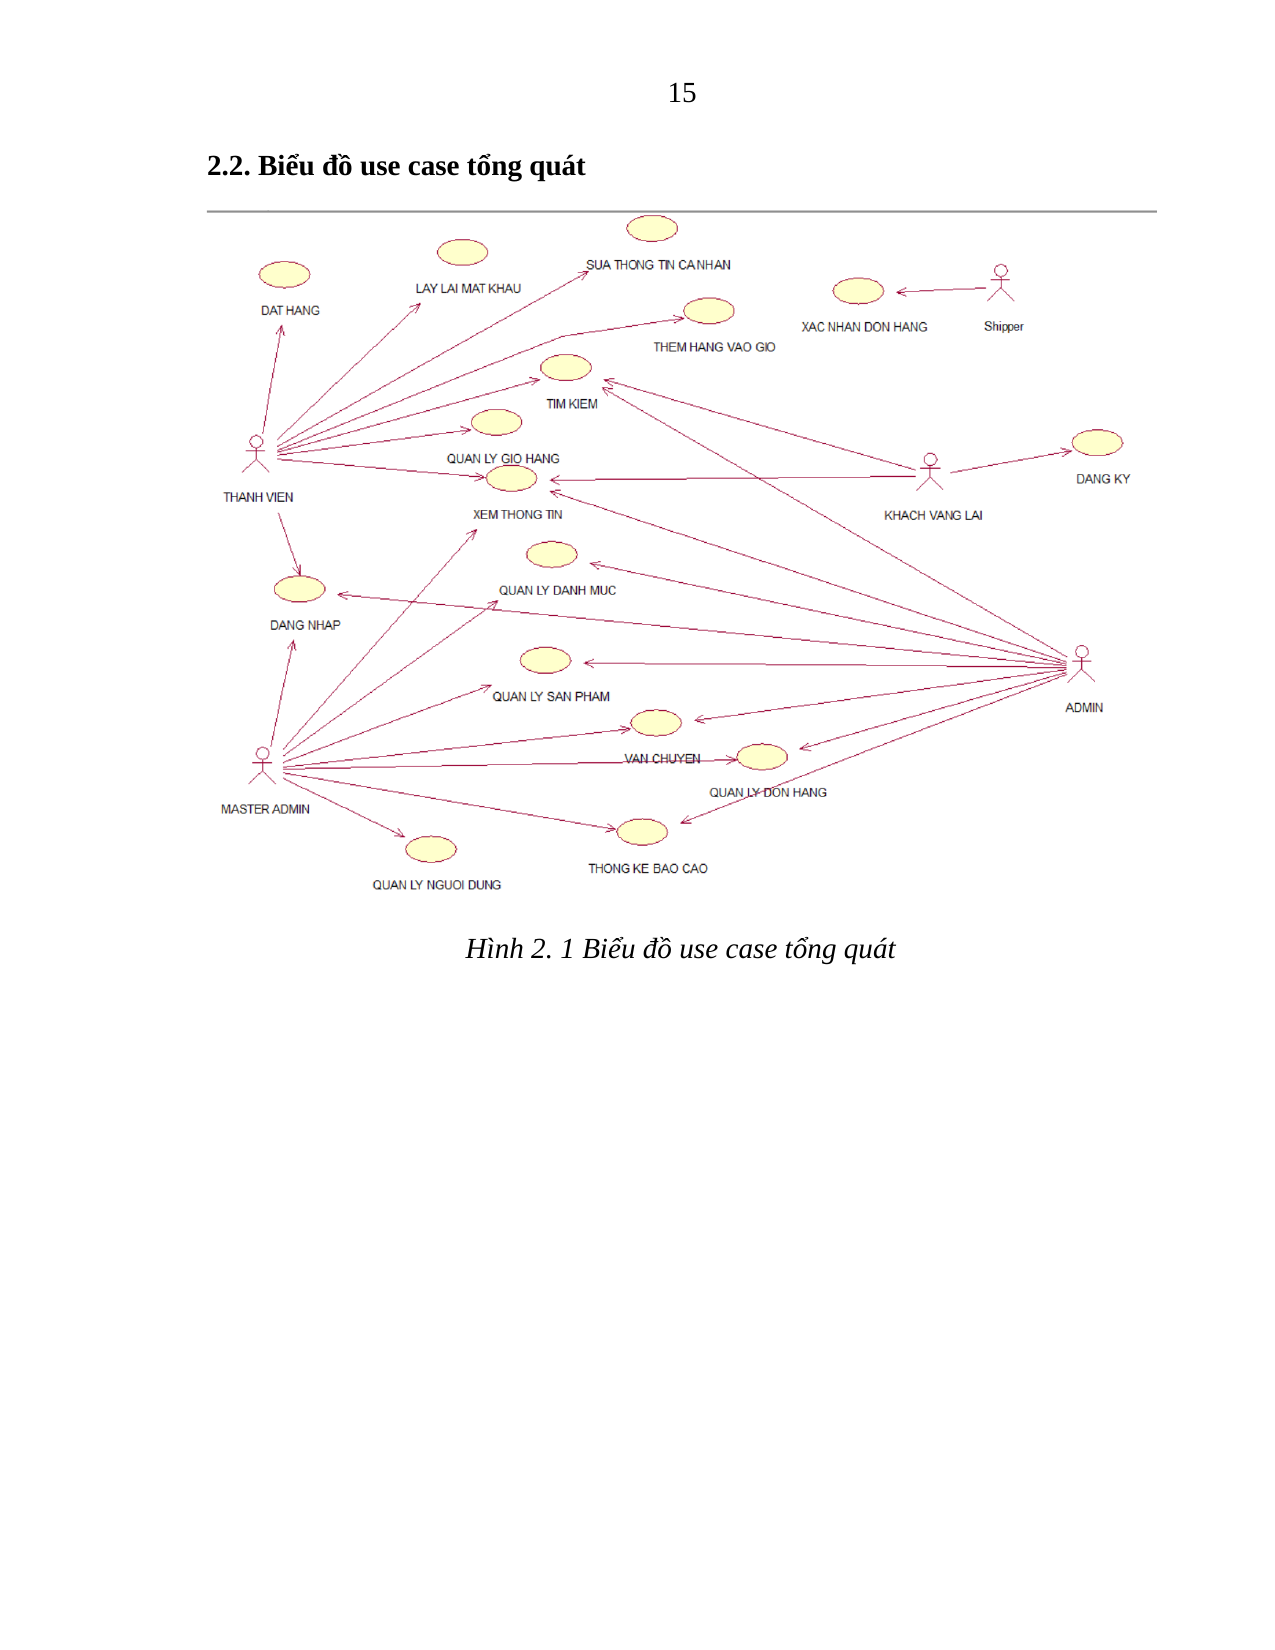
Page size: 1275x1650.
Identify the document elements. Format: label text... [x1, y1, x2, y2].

subtitle Biểu đồ use case tổng quát [207, 148, 1157, 181]
text Hình 2. 1 Biểu đồ use case tổng quát [207, 931, 1157, 965]
picture [206, 210, 1157, 898]
